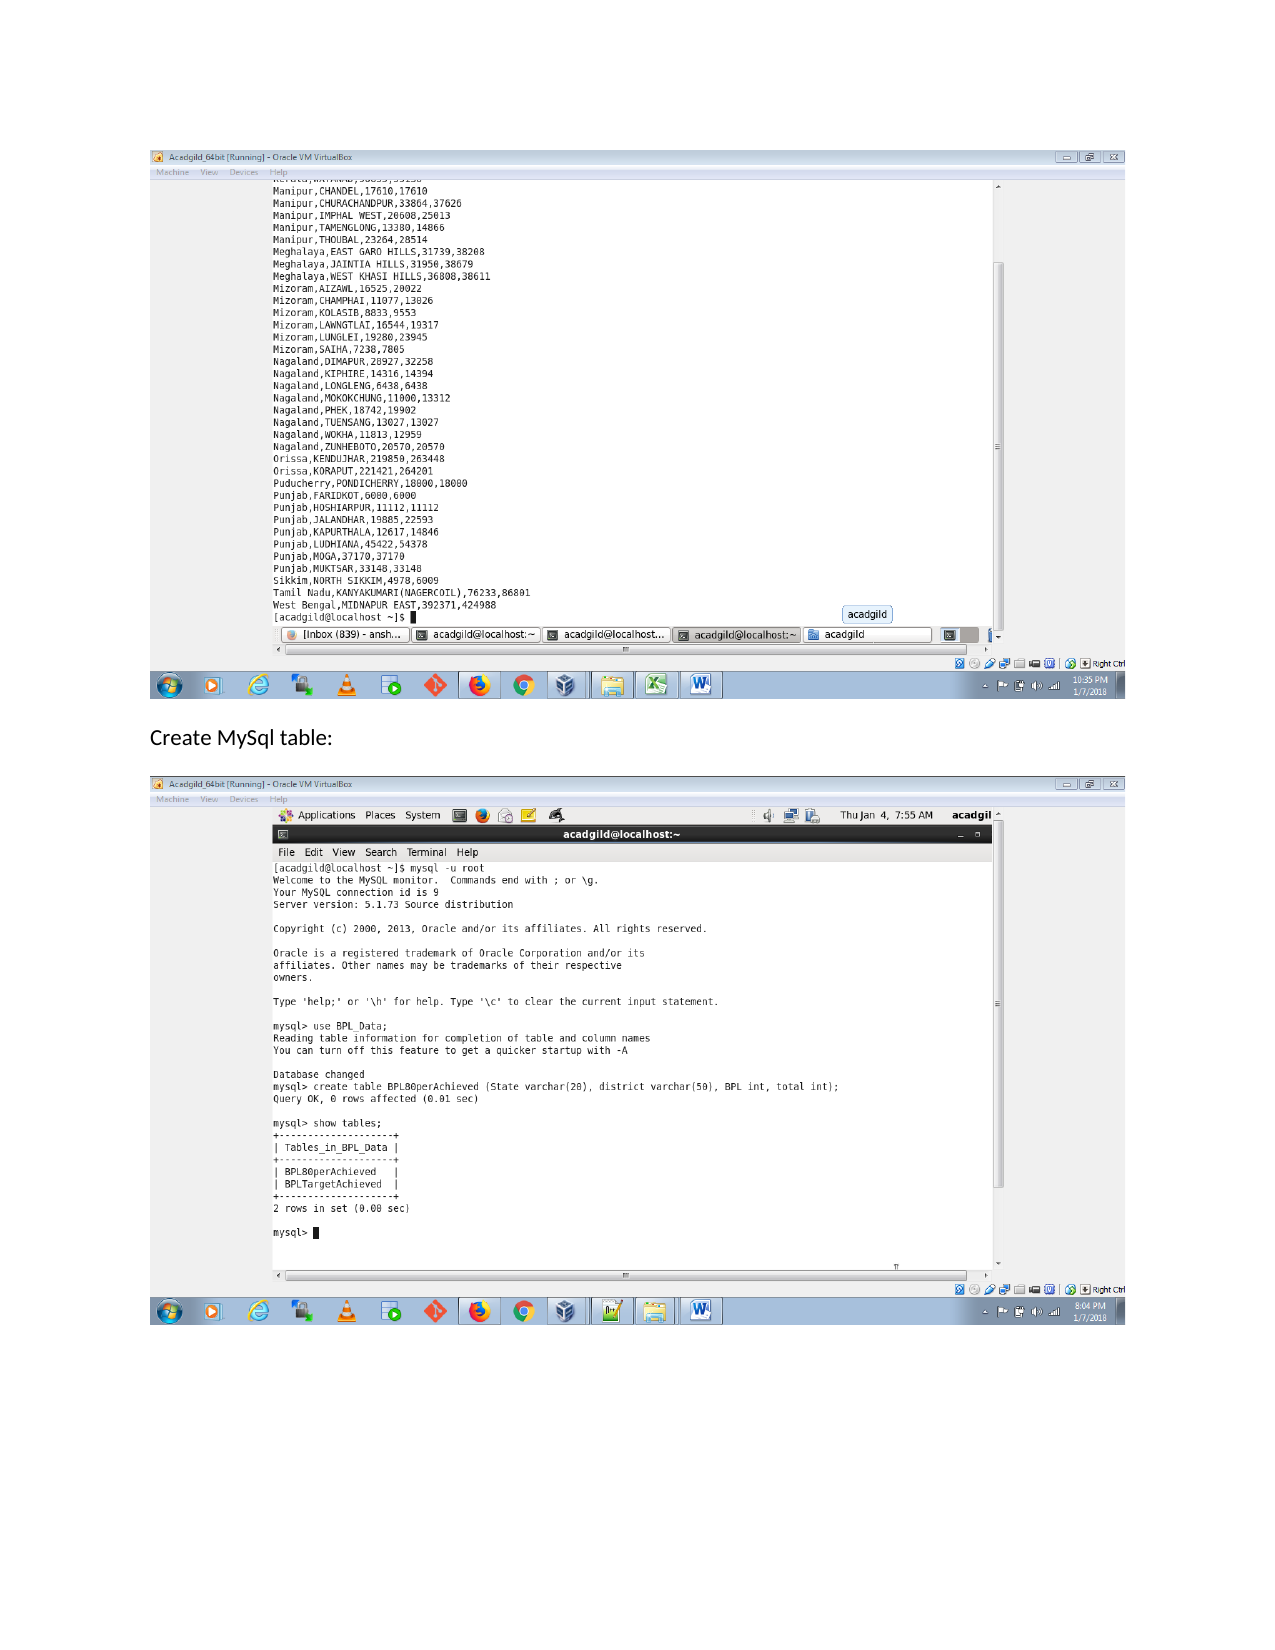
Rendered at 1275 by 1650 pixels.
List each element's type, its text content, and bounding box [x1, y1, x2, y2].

text Create MySql table: [150, 723, 1125, 751]
picture [150, 776, 1125, 1325]
picture [150, 150, 1125, 699]
